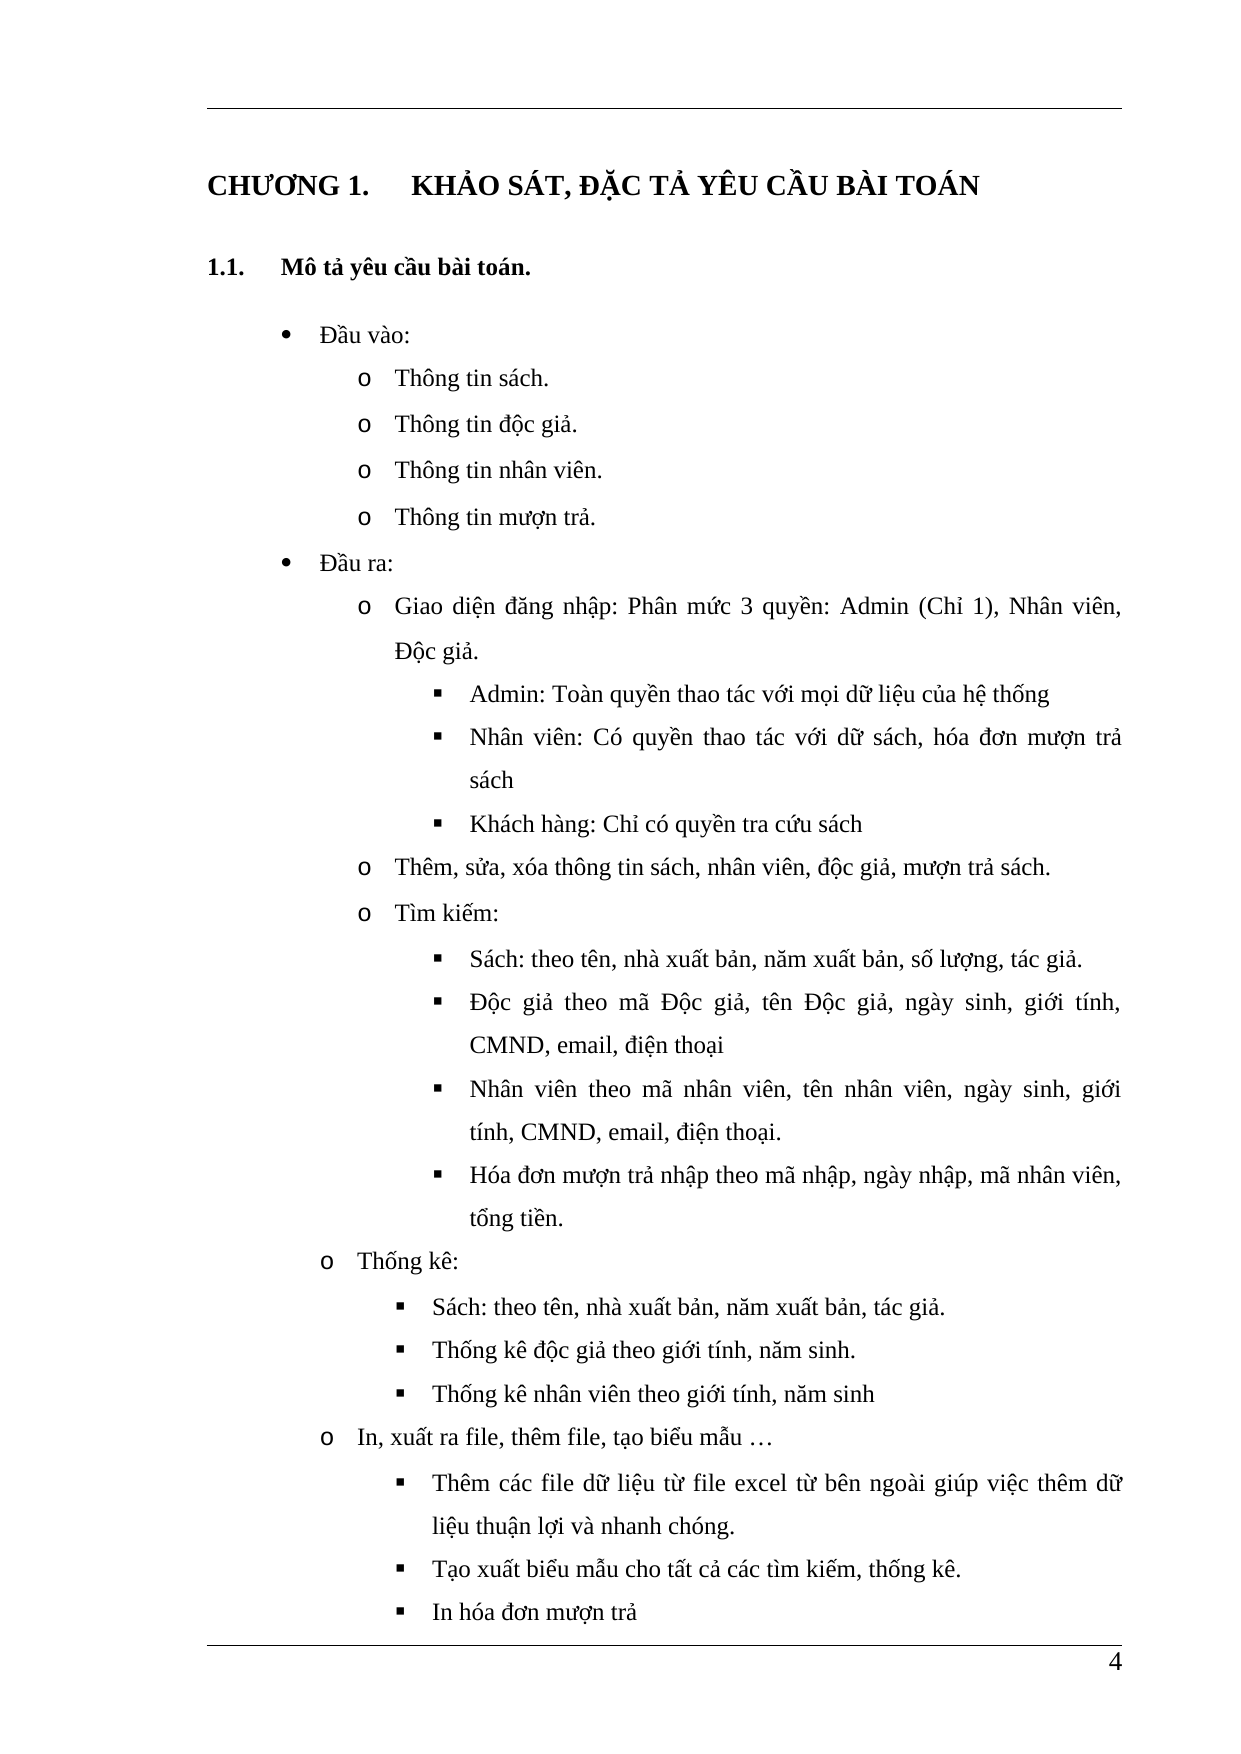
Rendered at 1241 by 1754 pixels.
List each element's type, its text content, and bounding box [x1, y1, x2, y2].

list Đầu vào: [282, 320, 1122, 348]
list Thống kê độc giả theo giới tính, năm sinh. [394, 1336, 1122, 1364]
list Thống kê: [319, 1246, 1122, 1277]
list Tìm kiếm: [357, 898, 1122, 929]
list Thêm, sửa, xóa thông tin sách, nhân viên, độc giả, mượn trả sách. [357, 852, 1122, 883]
subtitle Mô tả yêu cầu bài toán. [207, 252, 1122, 280]
list Sách: theo tên, nhà xuất bản, năm xuất bản, số lượng, tác giả. [432, 944, 1122, 973]
list Sách: theo tên, nhà xuất bản, năm xuất bản, tác giả. [394, 1292, 1122, 1321]
subtitle KHẢO SÁT, ĐẶC TẢ YÊU CẦU BÀI TOÁN [207, 168, 1122, 202]
list Tạo xuất biểu mẫu cho tất cả các tìm kiếm, thống kê. [394, 1554, 1122, 1583]
list Thông tin mượn trả. [357, 502, 1122, 532]
list Giao diện đăng nhập: Phân mức 3 quyền: Admin (Chỉ 1), Nhân viên, Độc giả. [357, 591, 1122, 665]
list Thông tin sách. [357, 363, 1122, 394]
list Admin: Toàn quyền thao tác với mọi dữ liệu của hệ thống [432, 679, 1122, 708]
list In hóa đơn mượn trả [394, 1597, 1122, 1626]
list Khách hàng: Chỉ có quyền tra cứu sách [432, 809, 1122, 837]
list Đầu ra: [282, 548, 1122, 577]
list Nhân viên theo mã nhân viên, tên nhân viên, ngày sinh, giới tính, CMND, email, điện thoại. [432, 1074, 1122, 1146]
list Thống kê nhân viên theo giới tính, năm sinh [394, 1379, 1122, 1407]
list Độc giả theo mã Độc giả, tên Độc giả, ngày sinh, giới tính, CMND, email, điện thoại [432, 987, 1122, 1059]
list Thông tin nhân viên. [357, 455, 1122, 486]
list In, xuất ra file, thêm file, tạo biểu mẫu … [319, 1422, 1122, 1453]
list Hóa đơn mượn trả nhập theo mã nhập, ngày nhập, mã nhân viên, tổng tiền. [432, 1160, 1122, 1232]
list Nhân viên: Có quyền thao tác với dữ sách, hóa đơn mượn trả sách [432, 722, 1122, 794]
list Thêm các file dữ liệu từ file excel từ bên ngoài giúp việc thêm dữ liệu thuận lợi và nhanh chóng. [394, 1468, 1122, 1540]
list Thông tin độc giả. [357, 409, 1122, 440]
